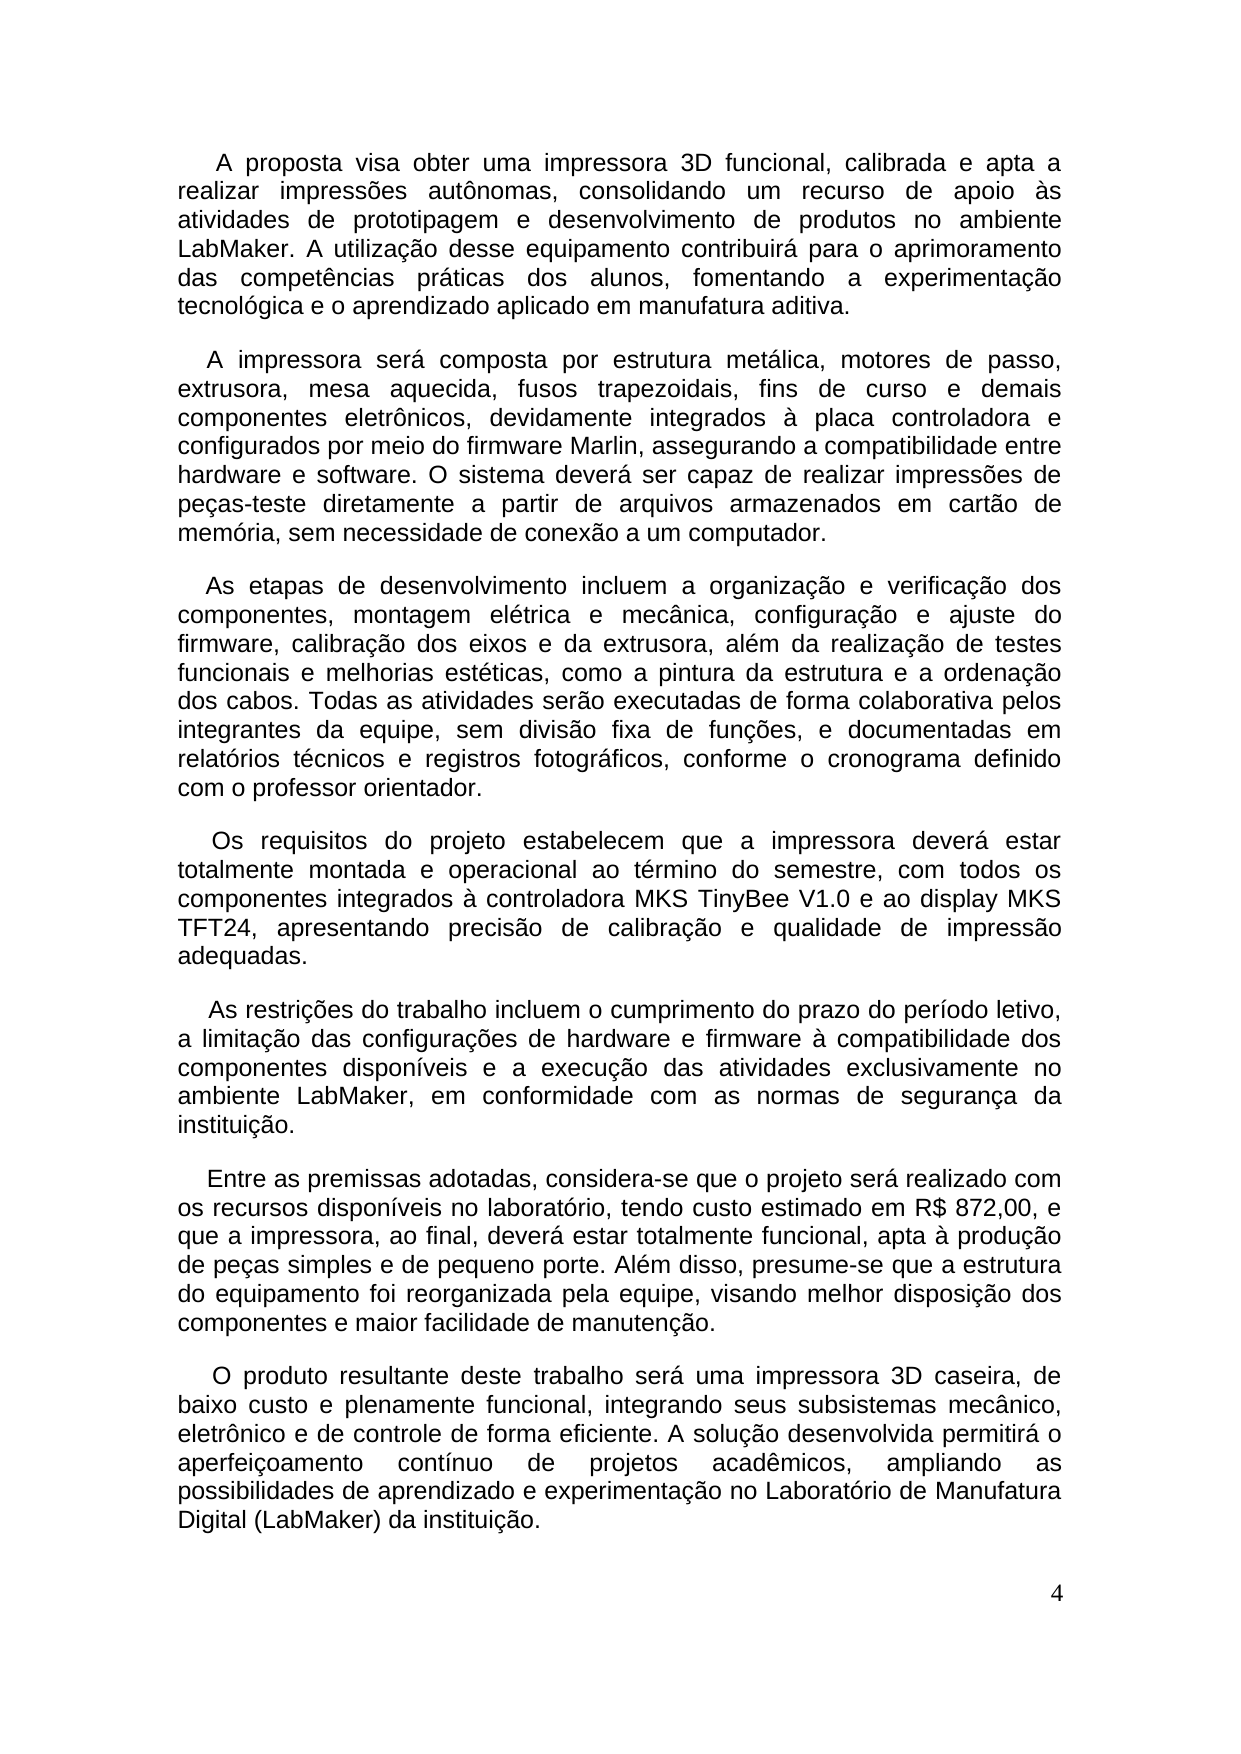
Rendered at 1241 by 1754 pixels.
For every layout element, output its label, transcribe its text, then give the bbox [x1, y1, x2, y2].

text Os requisitos do projeto estabelecem que a impressora deverá estar totalmente montada e operacional ao término do semestre, com todos os componentes integrados à controladora MKS TinyBee V1.0 e ao display MKS TFT24, apresentando precisão de calibração e qualidade de impressão adequadas. [177, 826, 1063, 970]
text A proposta visa obter uma impressora 3D funcional, calibrada e apta a realizar impressões autônomas, consolidando um recurso de apoio às atividades de prototipagem e desenvolvimento de produtos no ambiente LabMaker. A utilização desse equipamento contribuirá para o aprimoramento das competências práticas dos alunos, fomentando a experimentação tecnológica e o aprendizado aplicado em manufatura aditiva. [177, 148, 1063, 320]
text O produto resultante deste trabalho será uma impressora 3D caseira, de baixo custo e plenamente funcional, integrando seus subsistemas mecânico, eletrônico e de controle de forma eficiente. A solução desenvolvida permitirá o aperfeiçoamento contínuo de projetos acadêmicos, ampliando as possibilidades de aprendizado e experimentação no Laboratório de Manufatura Digital (LabMaker) da instituição. [177, 1361, 1063, 1534]
text A impressora será composta por estrutura metálica, motores de passo, extrusora, mesa aquecida, fusos trapezoidais, fins de curso e demais componentes eletrônicos, devidamente integrados à placa controladora e configurados por meio do firmware Marlin, assegurando a compatibilidade entre hardware e software. O sistema deverá ser capaz de realizar impressões de peças-teste diretamente a partir de arquivos armazenados em cartão de memória, sem necessidade de conexão a um computador. [177, 345, 1063, 546]
text As restrições do trabalho incluem o cumprimento do prazo do período letivo, a limitação das configurações de hardware e firmware à compatibilidade dos componentes disponíveis e a execução das atividades exclusivamente no ambiente LabMaker, em conformidade com as normas de segurança da instituição. [177, 995, 1063, 1139]
text As etapas de desenvolvimento incluem a organização e verificação dos componentes, montagem elétrica e mecânica, configuração e ajuste do firmware, calibração dos eixos e da extrusora, além da realização de testes funcionais e melhorias estéticas, como a pintura da estrutura e a ordenação dos cabos. Todas as atividades serão executadas de forma colaborativa pelos integrantes da equipe, sem divisão fixa de funções, e documentadas em relatórios técnicos e registros fotográficos, conforme o cronograma definido com o professor orientador. [177, 571, 1063, 801]
text Entre as premissas adotadas, considera-se que o projeto será realizado com os recursos disponíveis no laboratório, tendo custo estimado em R$ 872,00, e que a impressora, ao final, deverá estar totalmente funcional, apta à produção de peças simples e de pequeno porte. Além disso, presume-se que a estrutura do equipamento foi reorganizada pela equipe, visando melhor disposição dos componentes e maior facilidade de manutenção. [177, 1164, 1063, 1336]
